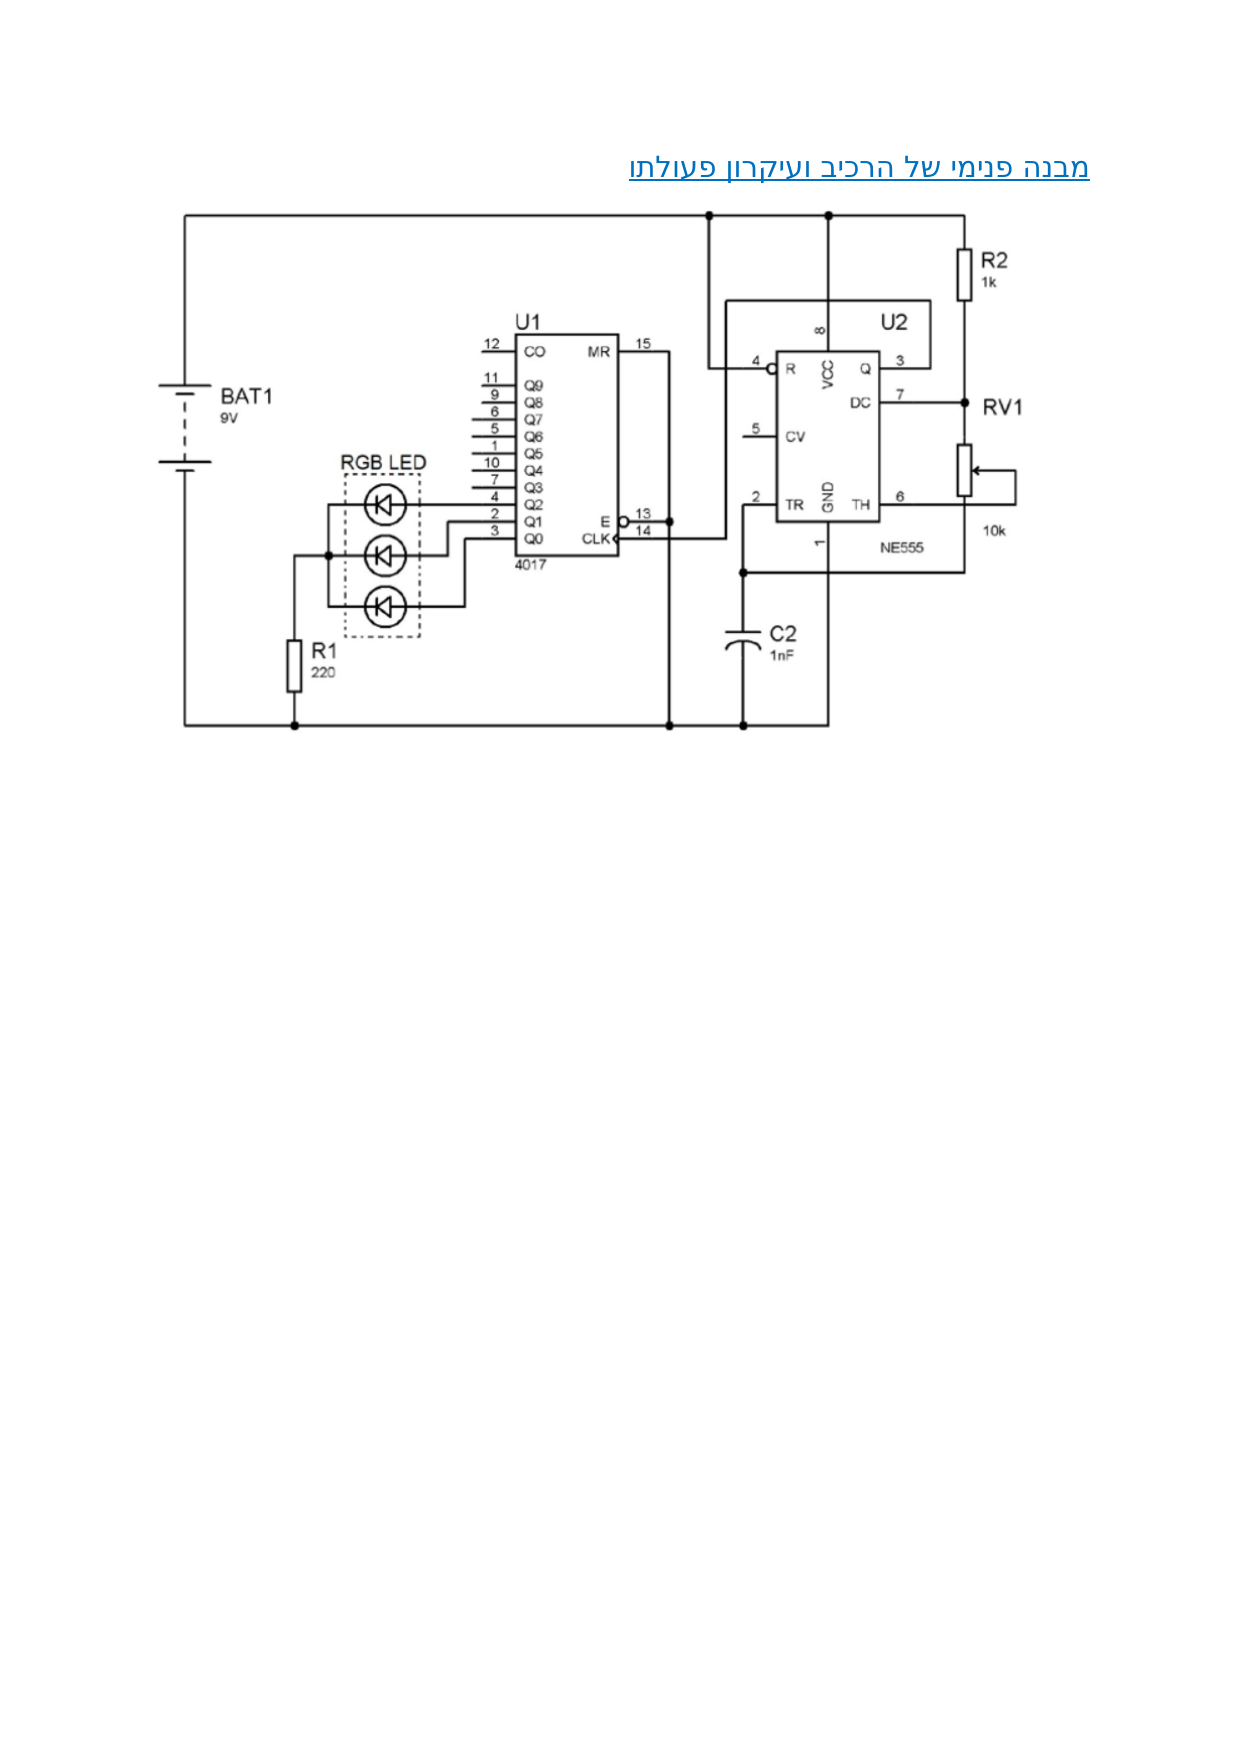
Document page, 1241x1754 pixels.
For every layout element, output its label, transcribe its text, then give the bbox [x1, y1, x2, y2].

subtitle מבנה פנימי של הרכיב ועיקרון פעולתו [150, 150, 1090, 184]
picture [150, 203, 1090, 754]
